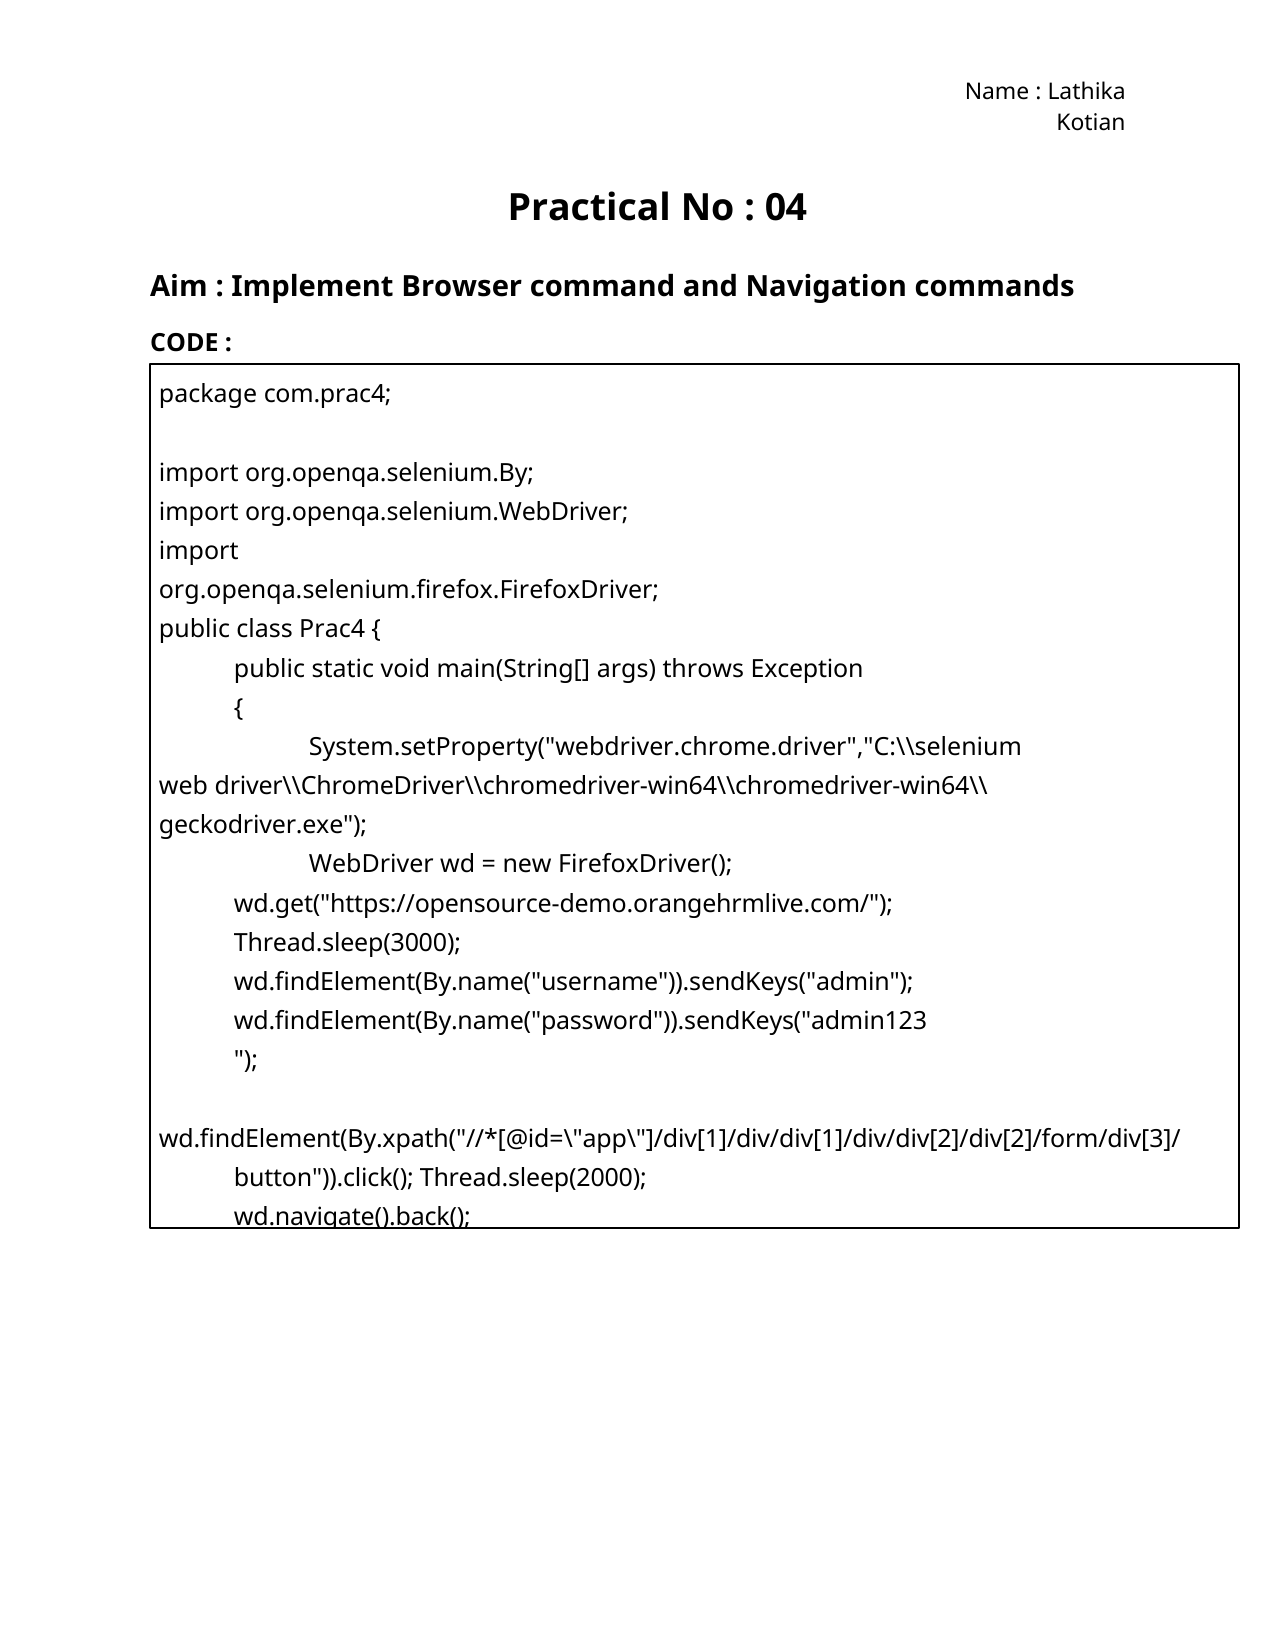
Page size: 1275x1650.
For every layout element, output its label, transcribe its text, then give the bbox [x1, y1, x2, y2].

text Practical No : 04 [77, 180, 1237, 231]
text CODE : [150, 325, 806, 359]
text Aim : Implement Browser command and Navigation commands [150, 265, 1237, 305]
